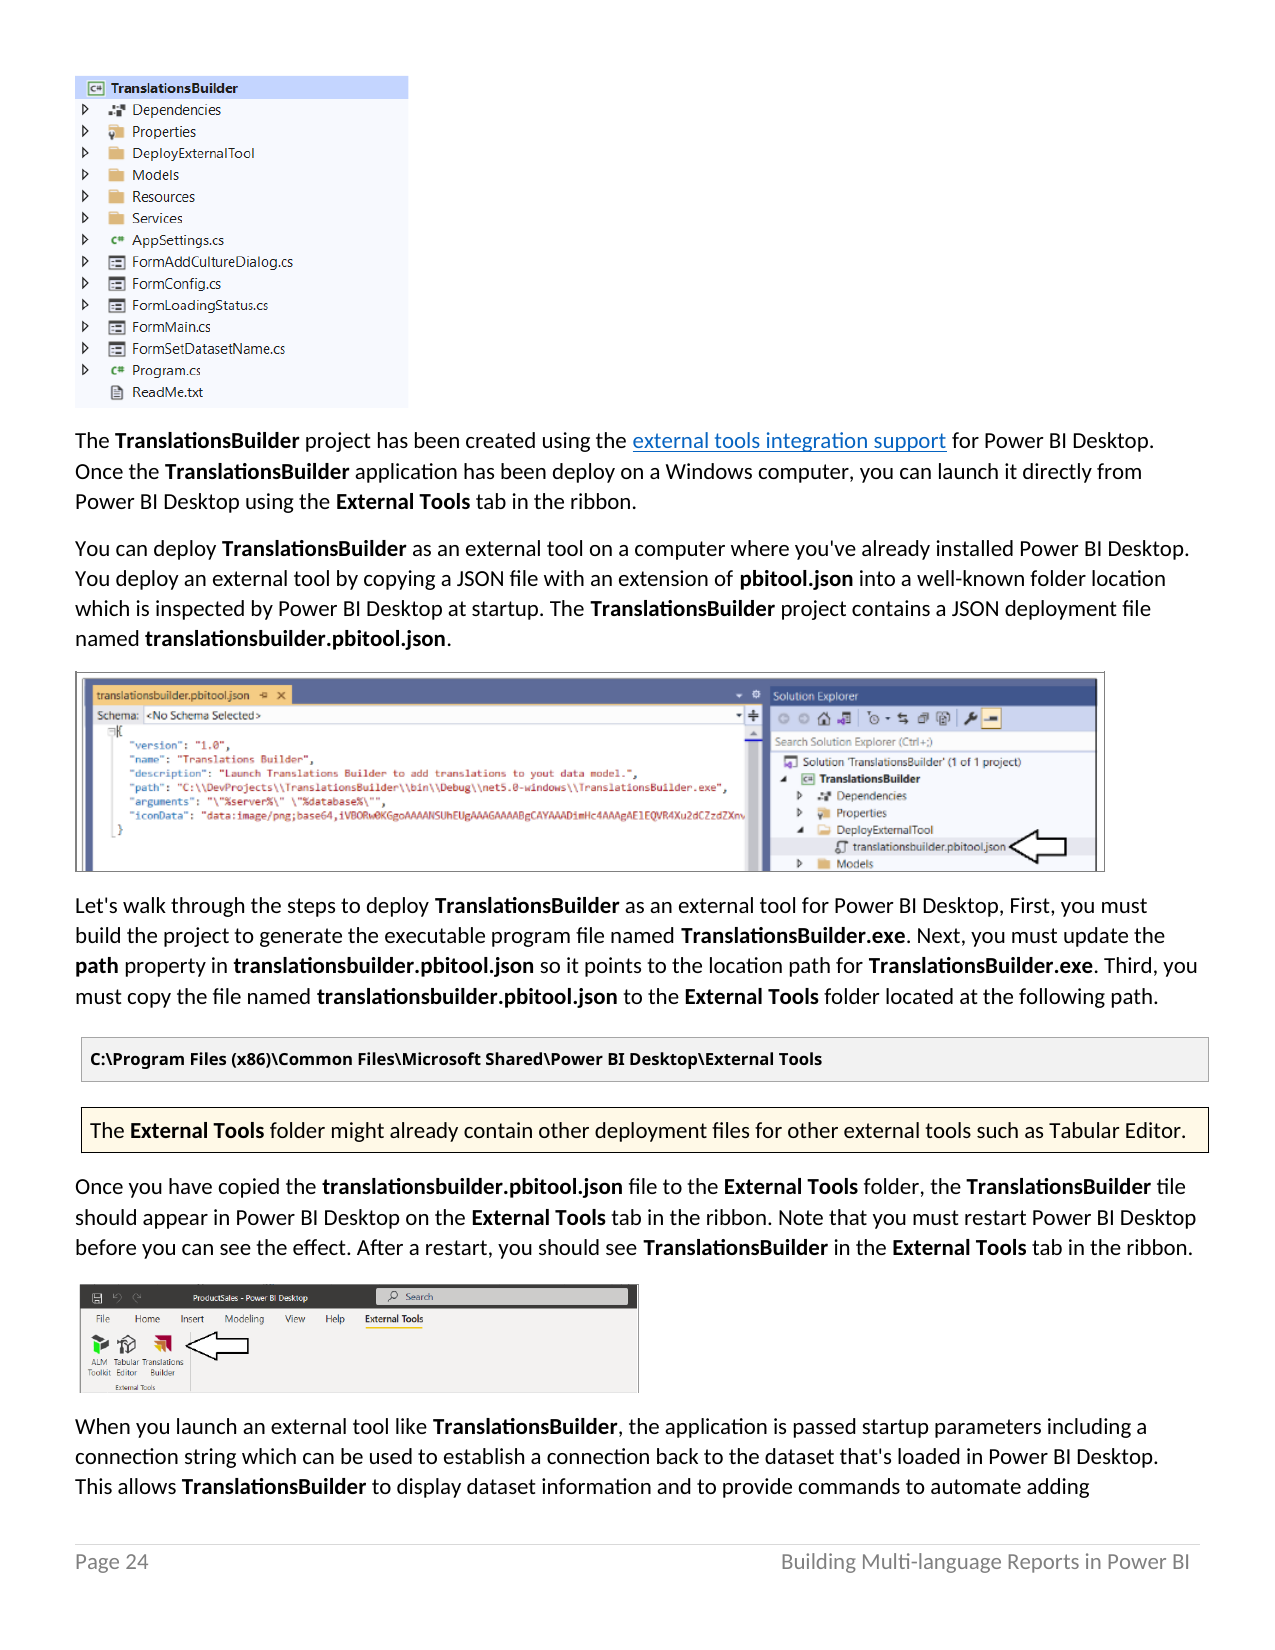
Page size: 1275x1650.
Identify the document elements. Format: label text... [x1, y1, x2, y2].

picture [75, 75, 409, 408]
text The External Tools folder might already contain other deployment files for other external tools such as Tabular Editor. [82, 1108, 1208, 1152]
picture [77, 673, 1104, 871]
text You can deploy TranslationsBuilder as an external tool on a computer where you've already installed Power BI Desktop. You deploy an external tool by copying a JSON file with an extension of pbitool.json into a well-known folder location which is inspected by Power BI Desktop at startup. The TranslationsBuilder project contains a JSON deployment file named translationsbuilder.pbitool.json. [75, 534, 1200, 653]
picture [75, 1279, 639, 1393]
list C:\Program Files (x86)\Common Files\Microsoft Shared\Power BI Desktop\External Tools [82, 1038, 1208, 1081]
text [75, 1412, 1200, 1500]
text Let's walk through the steps to deploy TranslationsBuilder as an external tool for Power BI Desktop, First, you must build the project to generate the executable program file named TranslationsBuilder.exe. Next, you must update the path property in translationsbuilder.pbitool.json so it points to the location path for TranslationsBuilder.exe. Third, you must copy the file named translationsbuilder.pbitool.json to the External Tools folder located at the following path. [75, 891, 1200, 1010]
text Once you have copied the translationsbuilder.pbitool.json file to the External Tools folder, the TranslationsBuilder tile should appear in Power BI Desktop on the External Tools tab in the ribbon. Note that you must restart Power BI Desktop before you can see the effect. After a restart, you should see TranslationsBuilder in the External Tools tab in the ribbon. [75, 1172, 1200, 1261]
text The TranslationsBuilder project has been created using the external tools integration support for Power BI Desktop. Once the TranslationsBuilder application has been deploy on a Windows computer, you can launch it directly from Power BI Desktop using the External Tools tab in the ribbon. [75, 427, 1200, 515]
